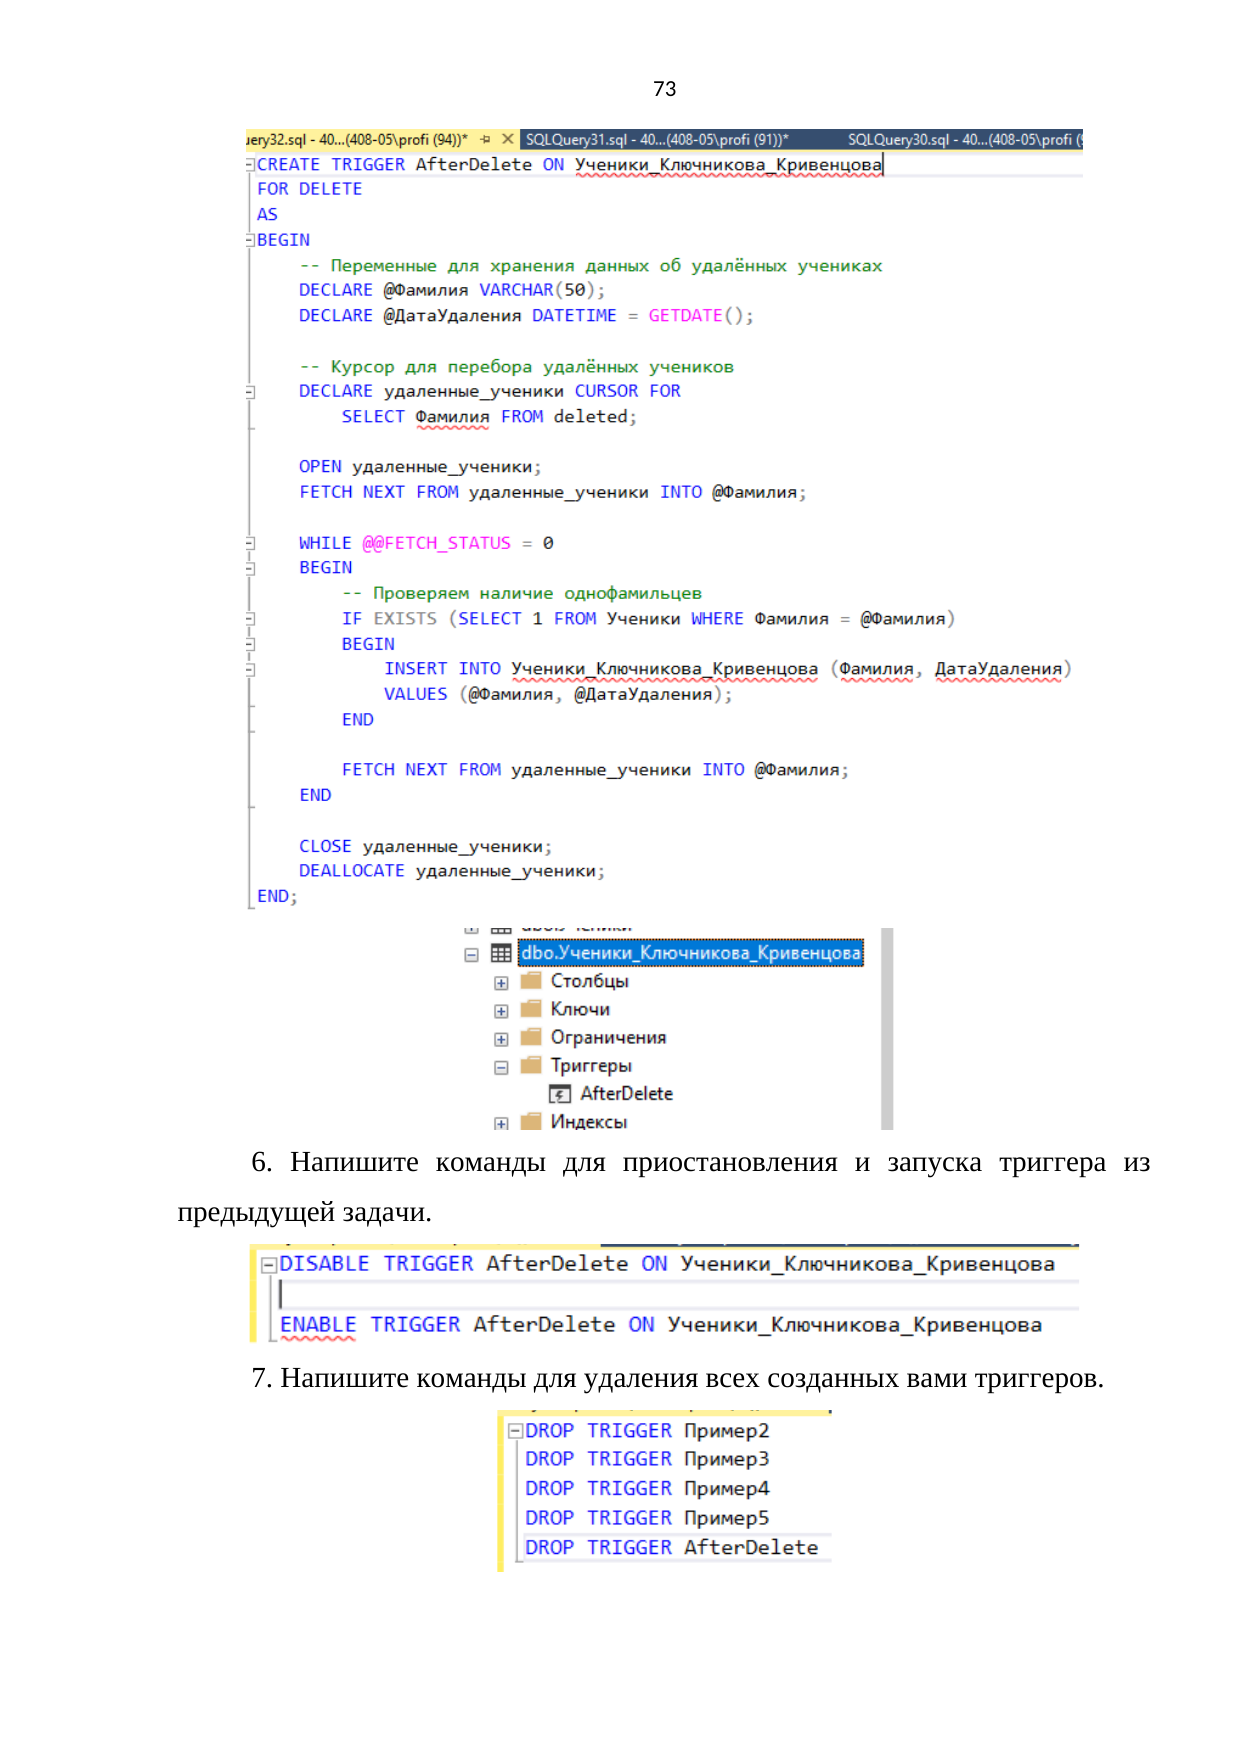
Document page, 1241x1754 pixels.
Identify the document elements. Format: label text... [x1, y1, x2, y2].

picture [497, 1410, 832, 1572]
picture [246, 129, 1083, 915]
list 7. Напишите команды для удаления всех созданных вами триггеров. [177, 1360, 1152, 1393]
list 6. Напишите команды для приостановления и запуска триггера из предыдущей задачи. [177, 1144, 1152, 1227]
picture [249, 1244, 1080, 1346]
picture [435, 928, 894, 1130]
